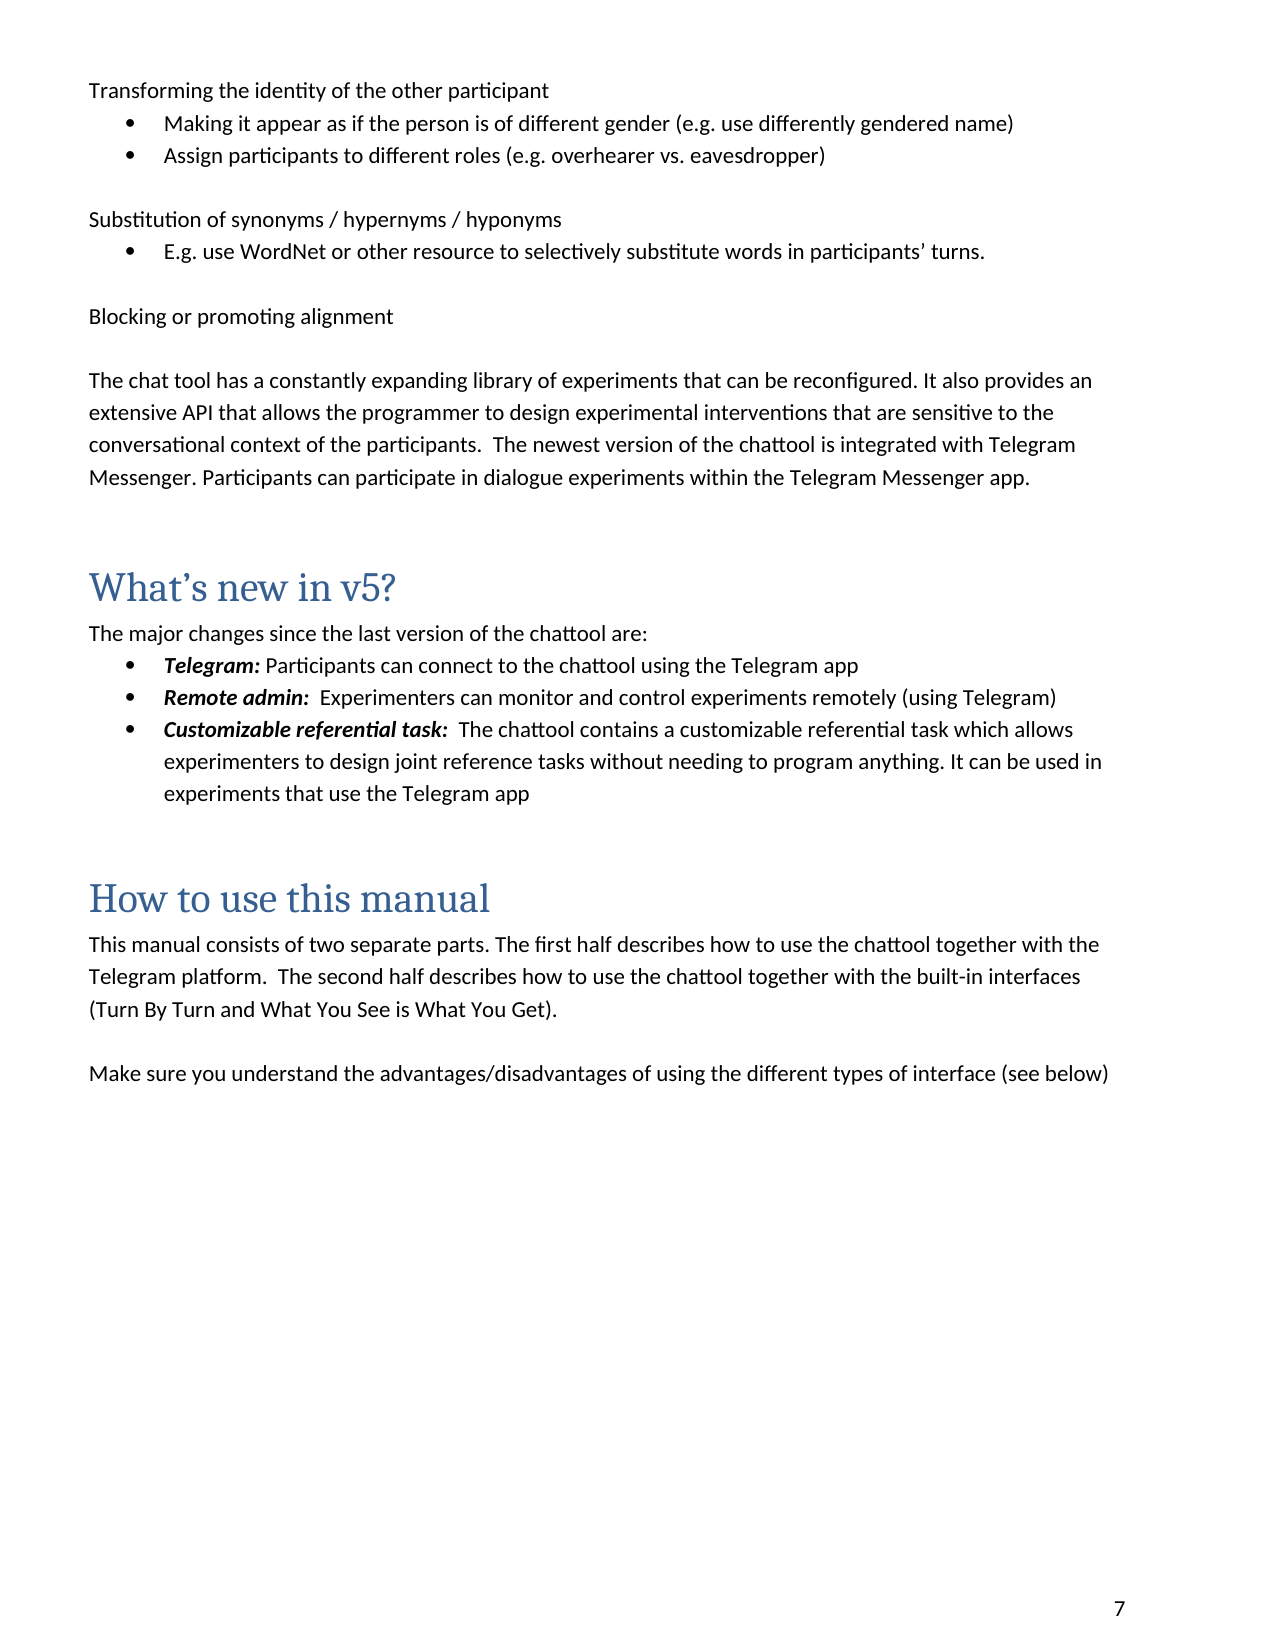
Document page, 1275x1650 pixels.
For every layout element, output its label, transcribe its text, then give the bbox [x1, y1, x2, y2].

text Blocking or promoting alignment [89, 302, 1125, 330]
text The major changes since the last version of the chattool are: [89, 619, 1125, 647]
text This manual consists of two separate parts. The first half describes how to use the chattool together with the Telegram platform. The second half describes how to use the chattool together with the built-in interfaces (Turn By Turn and What You See is What You Get). [89, 930, 1125, 1023]
subtitle How to use this manual [89, 875, 1125, 923]
text Transforming the identity of the other participant [89, 77, 1125, 104]
text Make sure you understand the advantages/disadvantages of using the different types of interface (see below) [89, 1059, 1125, 1087]
list Making it appear as if the person is of different gender (e.g. use differently gendered name) [126, 109, 1125, 137]
text The chat tool has a constantly expanding library of experiments that can be reconfigured. It also provides an extensive API that allows the programmer to design experimental interventions that are sensitive to the conversational context of the participants. The newest version of the chattool is integrated with Telegram Messenger. Participants can participate in dialogue experiments within the Telegram Messenger app. [89, 366, 1125, 491]
list E.g. use WordNet or other resource to selectively substitute words in participants’ turns. [126, 237, 1125, 266]
text Substitution of synonyms / hypernyms / hyponyms [89, 205, 1125, 233]
list Assign participants to different roles (e.g. overhearer vs. eavesdropper) [126, 141, 1125, 169]
list Customizable referential task: The chattool contains a customizable referential task which allows experimenters to design joint reference tasks without needing to program anything. It can be used in experiments that use the Telegram app [126, 715, 1125, 808]
subtitle What’s new in v5? [89, 563, 1125, 611]
list Remote admin: Experimenters can monitor and control experiments remotely (using Telegram) [126, 683, 1125, 711]
list Telegram: Participants can connect to the chattool using the Telegram app [126, 651, 1125, 679]
